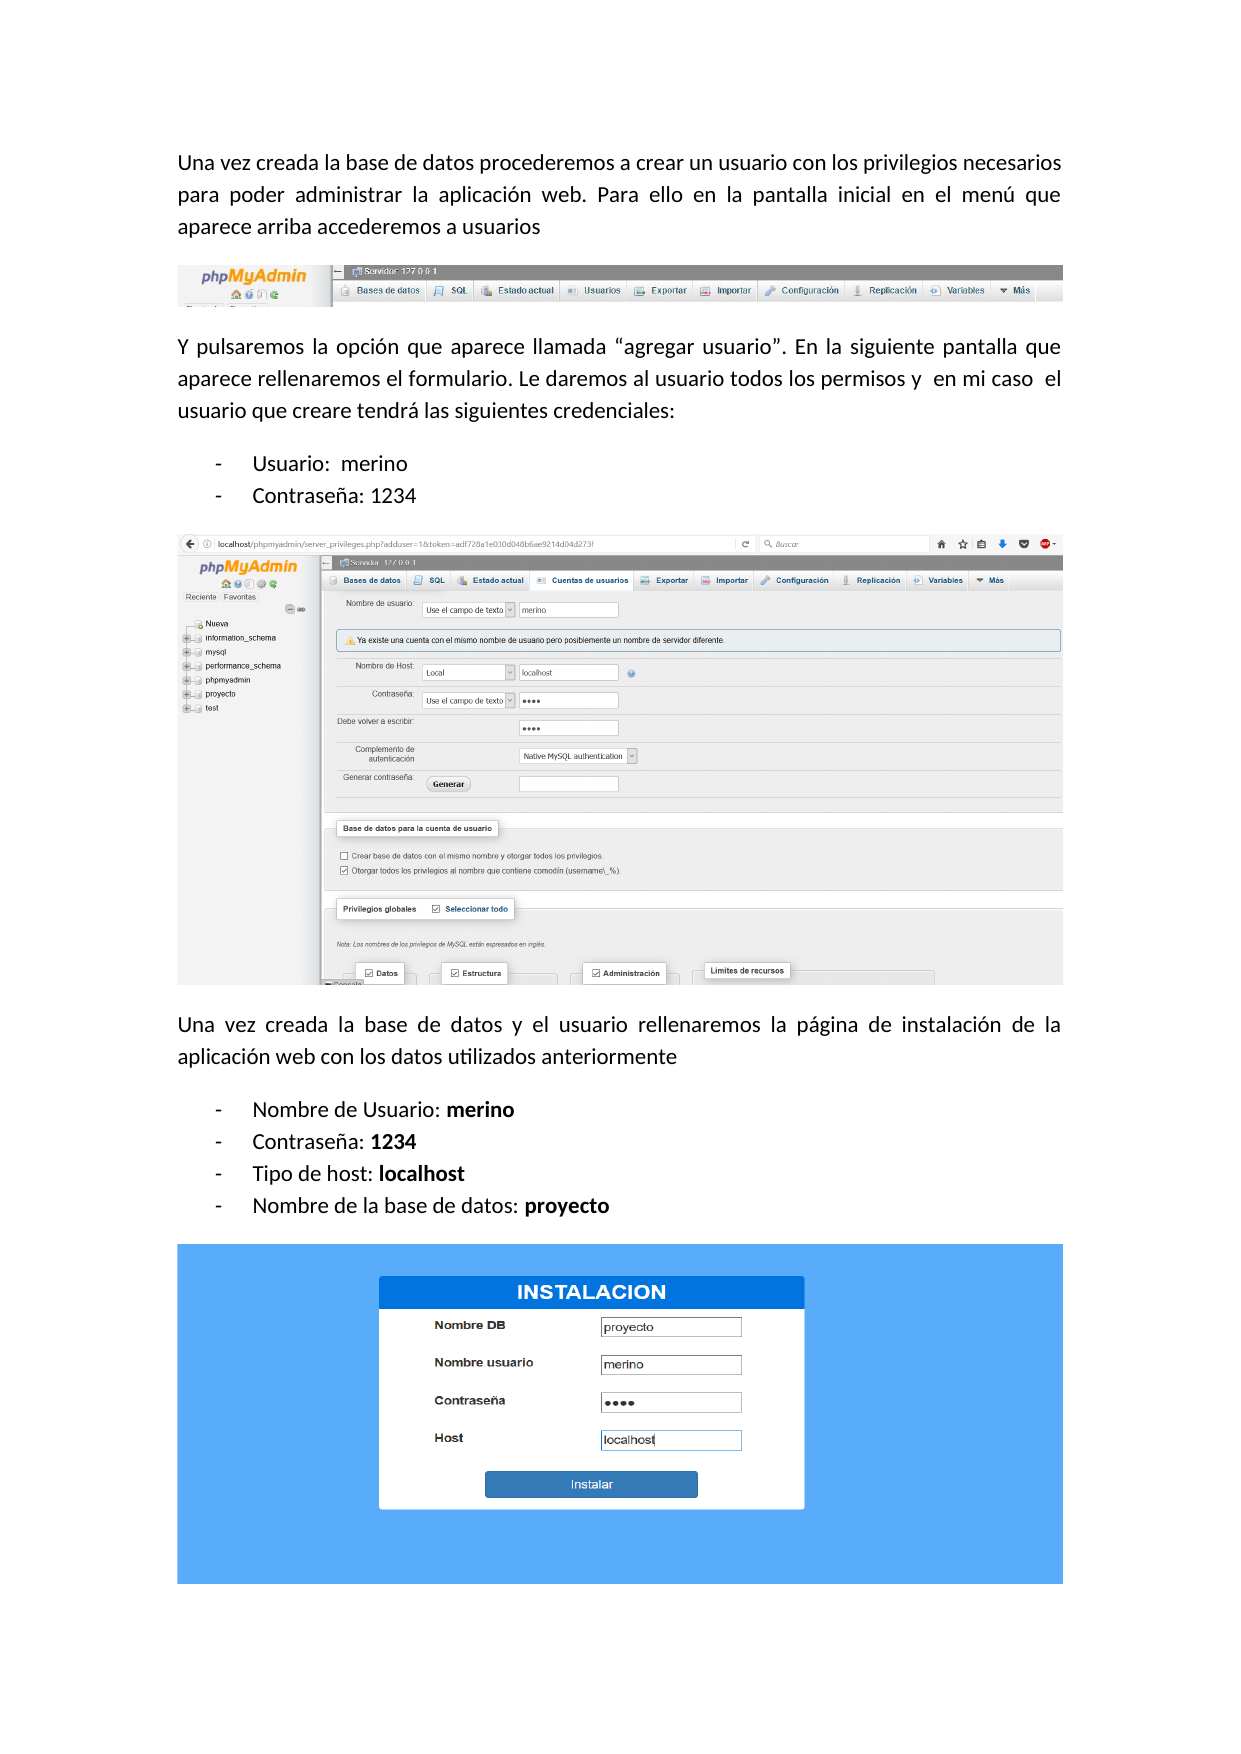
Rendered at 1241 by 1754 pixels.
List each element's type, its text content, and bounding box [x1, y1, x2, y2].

text Una vez creada la base de datos procederemos a crear un usuario con los privilegios necesarios para poder administrar la aplicación web. Para ello en la pantalla inicial en el menú que aparece arriba accederemos a usuarios [177, 148, 1063, 240]
picture [177, 534, 1063, 985]
picture [177, 265, 1063, 307]
picture [177, 1244, 1063, 1584]
text Una vez creada la base de datos y el usuario rellenaremos la página de instalación de la aplicación web con los datos utilizados anteriormente [177, 1010, 1063, 1070]
list Nombre de Usuario: merino [215, 1095, 1063, 1123]
list Nombre de la base de datos: proyecto [215, 1192, 1063, 1220]
text Y pulsaremos la opción que aparece llamada “agregar usuario”. En la siguiente pantalla que aparece rellenaremos el formulario. Le daremos al usuario todos los permisos y en mi caso el usuario que creare tendrá las siguientes credenciales: [177, 332, 1063, 424]
list Usuario: merino [215, 449, 1063, 477]
list Contraseña: 1234 [215, 1127, 1063, 1155]
list Tipo de host: localhost [215, 1159, 1063, 1187]
list Contraseña: 1234 [215, 481, 1063, 509]
